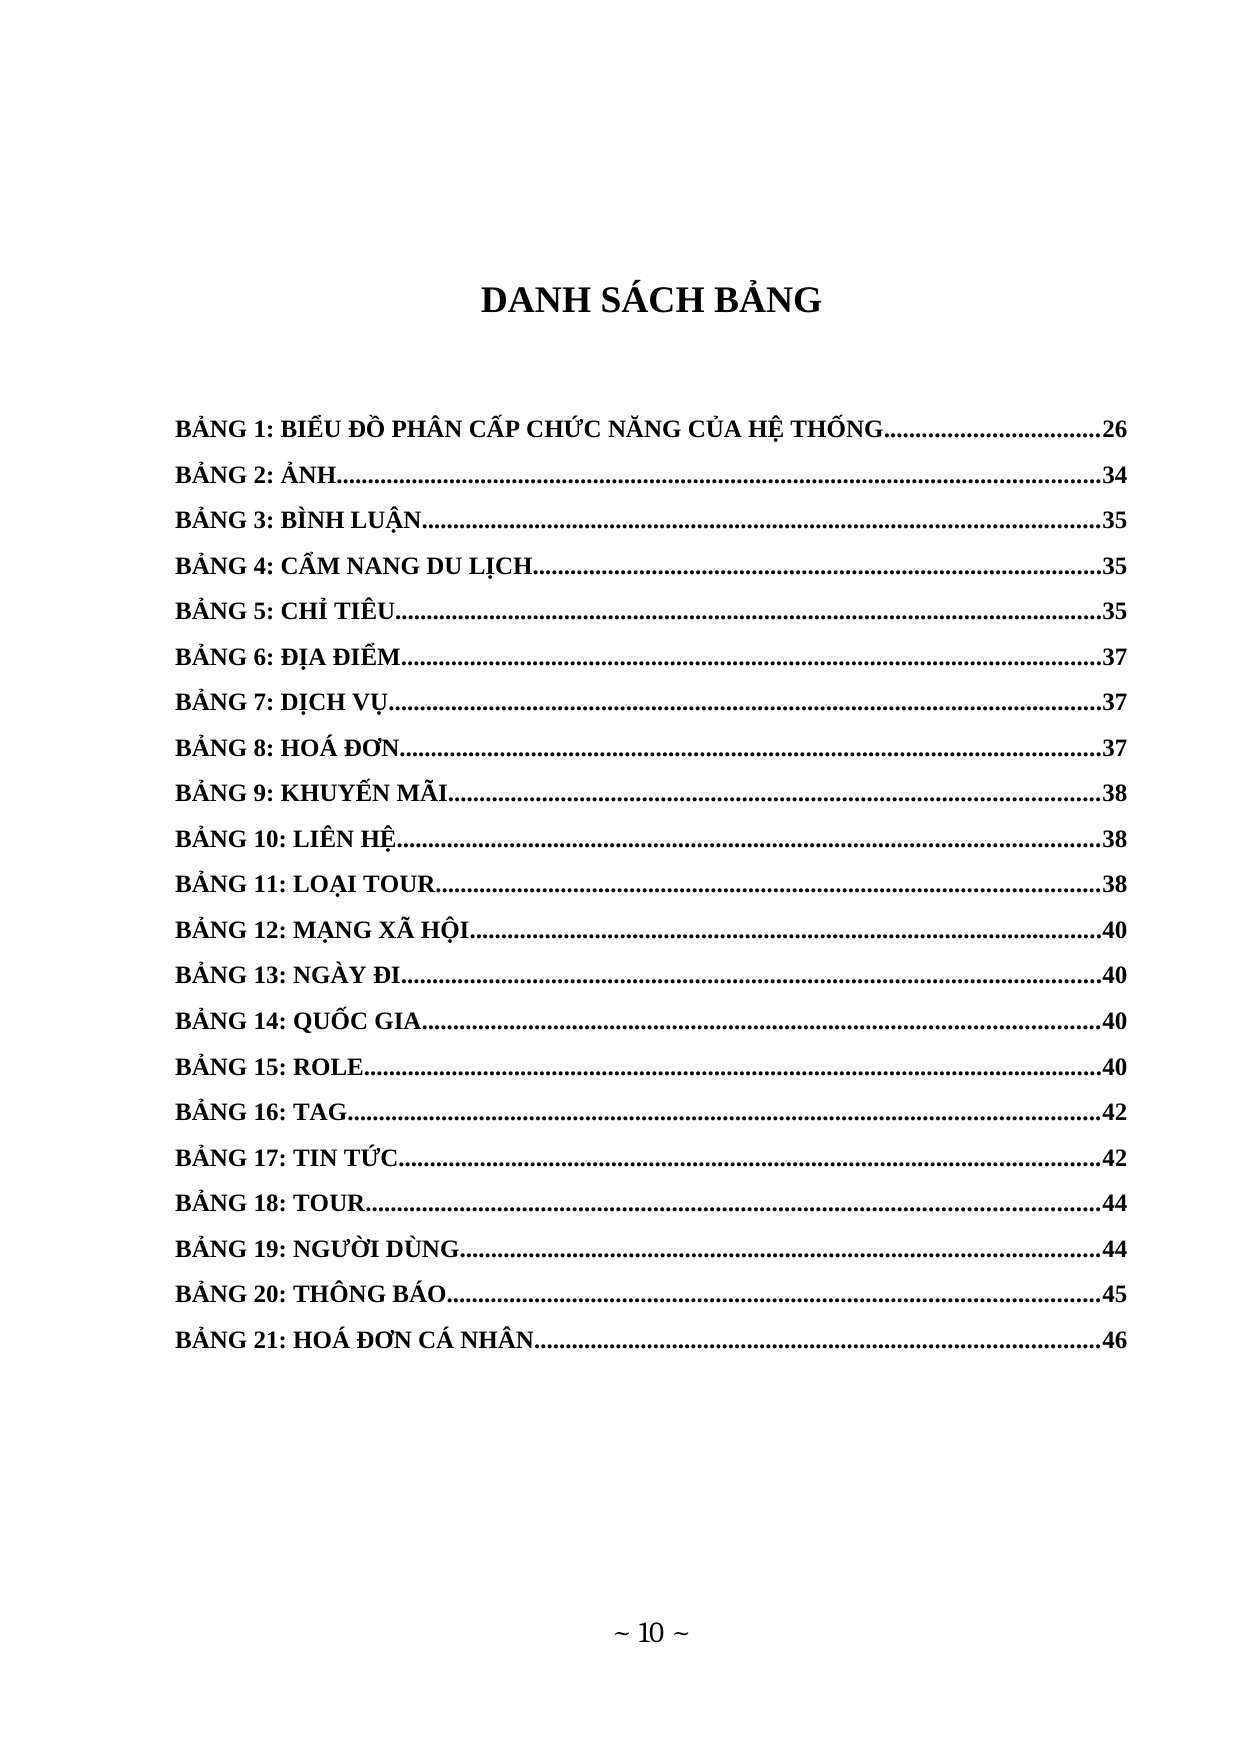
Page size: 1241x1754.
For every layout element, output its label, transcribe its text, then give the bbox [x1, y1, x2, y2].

text Bảng 9: Khuyến mãi 38 [175, 778, 1128, 807]
text Bảng 6: Địa điểm 37 [175, 642, 1128, 671]
text Bảng 19: Người dùng 44 [175, 1234, 1128, 1262]
text Bảng 5: Chỉ tiêu 35 [175, 596, 1128, 625]
text Bảng 2: Ảnh 34 [175, 460, 1128, 489]
text Bảng 16: Tag 42 [175, 1097, 1128, 1126]
text Bảng 12: Mạng xã hội 40 [175, 915, 1128, 944]
text Bảng 8: Hoá đơn 37 [175, 733, 1128, 762]
text Bảng 11: Loại tour 38 [175, 869, 1128, 898]
text Bảng 14: Quốc gia 40 [175, 1006, 1128, 1035]
text Bảng 15: Role 40 [175, 1052, 1128, 1080]
text Bảng 18: Tour 44 [175, 1188, 1128, 1217]
text Bảng 13: Ngày đi 40 [175, 961, 1128, 989]
text Bảng 3: Bình luận 35 [175, 505, 1128, 534]
text Bảng 7: Dịch vụ 37 [175, 687, 1128, 716]
text Bảng 1: Biểu đồ phân cấp chức năng của hệ thống 26 [175, 414, 1128, 443]
text Bảng 10: Liên hệ 38 [175, 824, 1128, 853]
subtitle DANH SÁCH BẢNG [175, 277, 1128, 320]
text Bảng 21: Hoá đơn cá nhân 46 [175, 1325, 1128, 1353]
text Bảng 20: Thông báo 45 [175, 1279, 1128, 1308]
text Bảng 4: Cẩm nang du lịch 35 [175, 551, 1128, 580]
text Bảng 17: Tin tức 42 [175, 1143, 1128, 1171]
